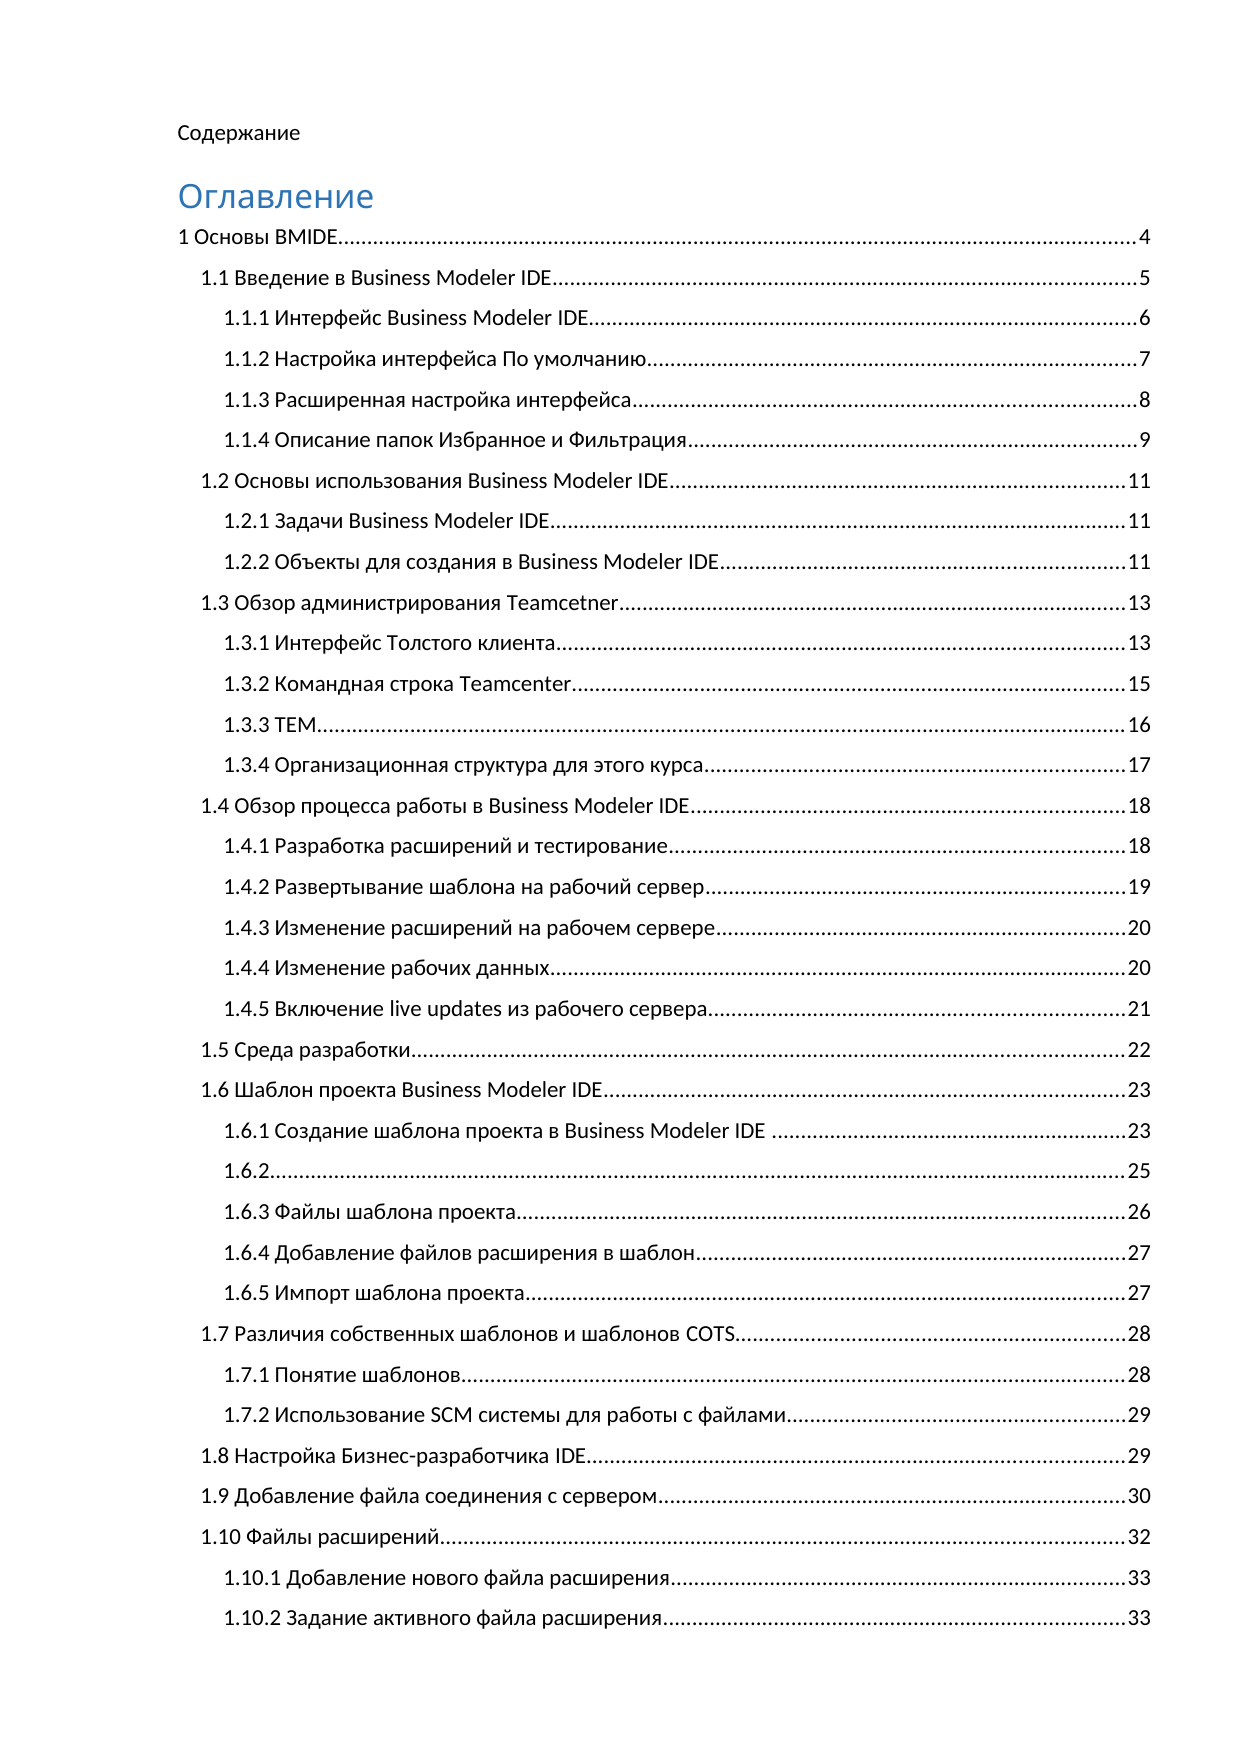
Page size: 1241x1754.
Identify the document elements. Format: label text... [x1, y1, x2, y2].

text Содержание [177, 118, 1152, 146]
